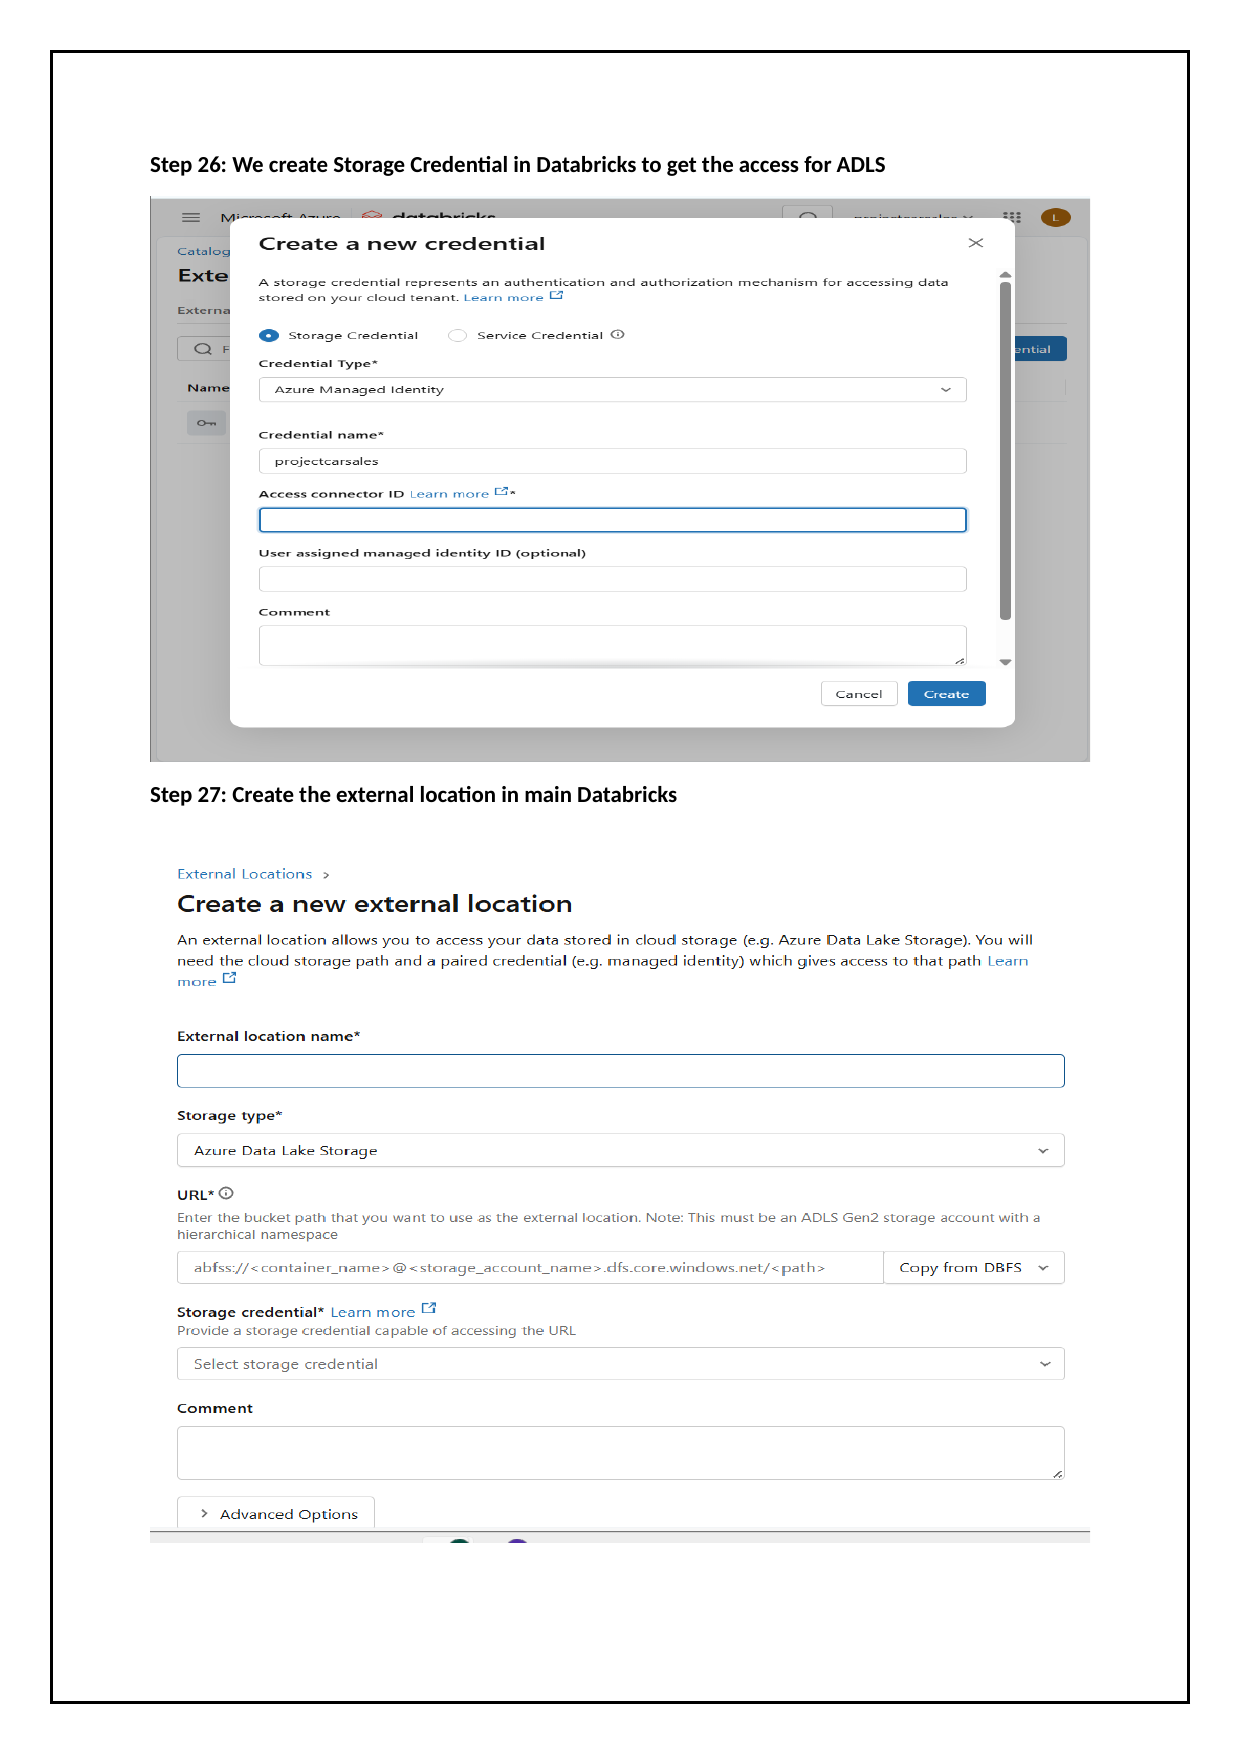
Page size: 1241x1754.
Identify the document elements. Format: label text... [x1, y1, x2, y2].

picture [150, 827, 1091, 1543]
text Step 26: We create Storage Credential in Databricks to get the access for ADLS [150, 150, 1090, 178]
text Step 27: Create the external location in main Databricks [150, 781, 1090, 808]
picture [150, 196, 1091, 762]
